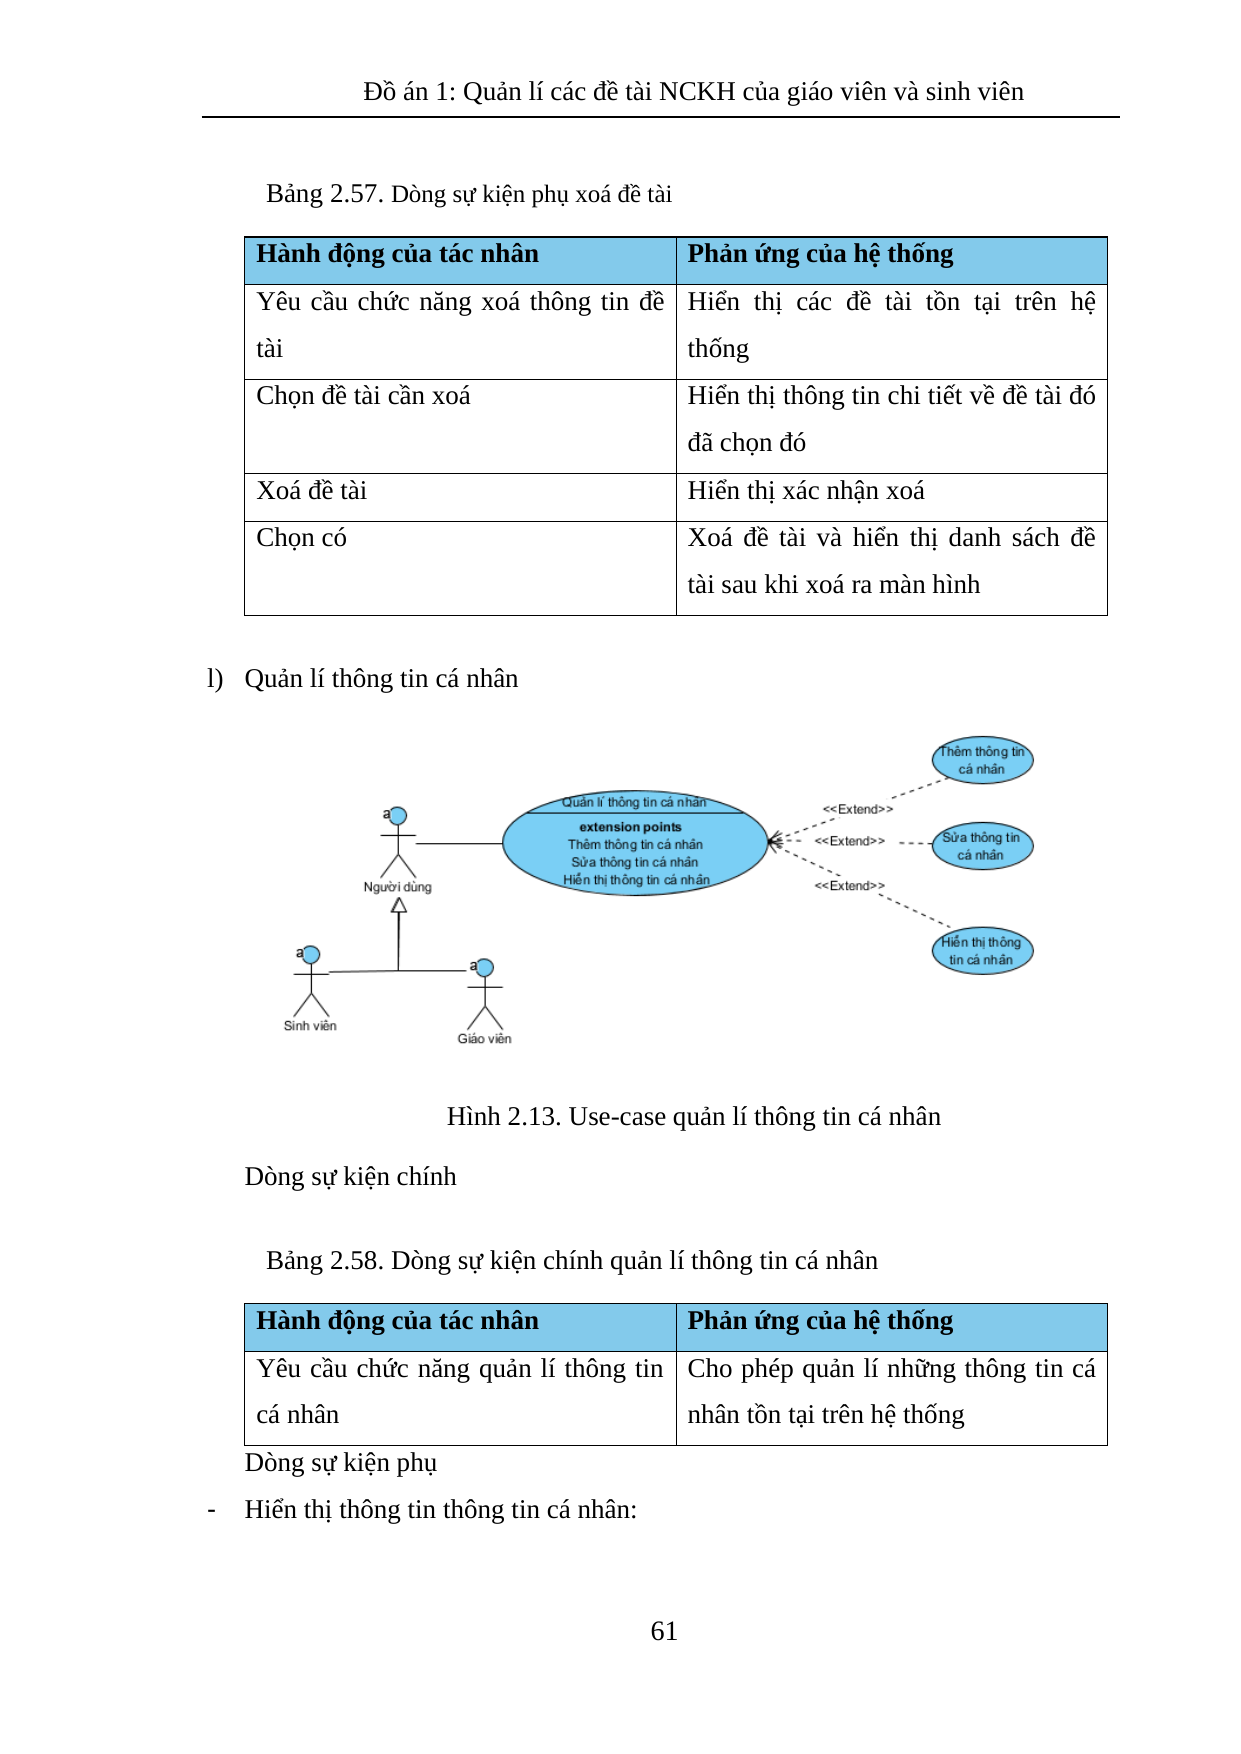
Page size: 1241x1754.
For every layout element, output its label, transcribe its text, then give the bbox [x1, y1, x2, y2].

table_cell Cho phép quản lí những thông tin cá nhân tồn tại trên hệ thống [677, 1352, 1107, 1445]
table_cell Yêu cầu chức năng quản lí thông tin cá nhân [245, 1352, 676, 1445]
picture [244, 709, 1054, 1048]
table_cell Xoá đề tài và hiển thị danh sách đề tài sau khi xoá ra màn hình [677, 522, 1107, 615]
table_header Phản ứng của hệ thống [677, 1304, 1107, 1351]
table_header Hành động của tác nhân [245, 1304, 676, 1351]
table_cell Hiển thị thông tin chi tiết về đề tài đó đã chọn đó [677, 380, 1107, 473]
table_cell Chọn có [245, 522, 676, 615]
table_header Hành động của tác nhân [245, 238, 676, 284]
table_cell Xoá đề tài [245, 474, 676, 521]
text Hình 2.13. Use-case quản lí thông tin cá nhân [207, 1101, 1122, 1132]
text Bảng 2.58. Dòng sự kiện chính quản lí thông tin cá nhân [207, 1244, 1122, 1275]
table_cell Hiển thị các đề tài tồn tại trên hệ thống [677, 285, 1107, 378]
list Hiển thị thông tin thông tin cá nhân: [207, 1493, 1122, 1524]
table_cell Hiển thị xác nhận xoá [677, 474, 1107, 521]
table_cell Chọn đề tài cần xoá [245, 380, 676, 473]
table_cell Yêu cầu chức năng xoá thông tin đề tài [245, 285, 676, 378]
text Dòng sự kiện chính [244, 1160, 1122, 1191]
list Quản lí thông tin cá nhân [207, 663, 1122, 694]
text Dòng sự kiện phụ [244, 1446, 1122, 1477]
text Bảng 2.57. Dòng sự kiện phụ xoá đề tài [207, 177, 1122, 208]
table_header Phản ứng của hệ thống [677, 238, 1107, 284]
